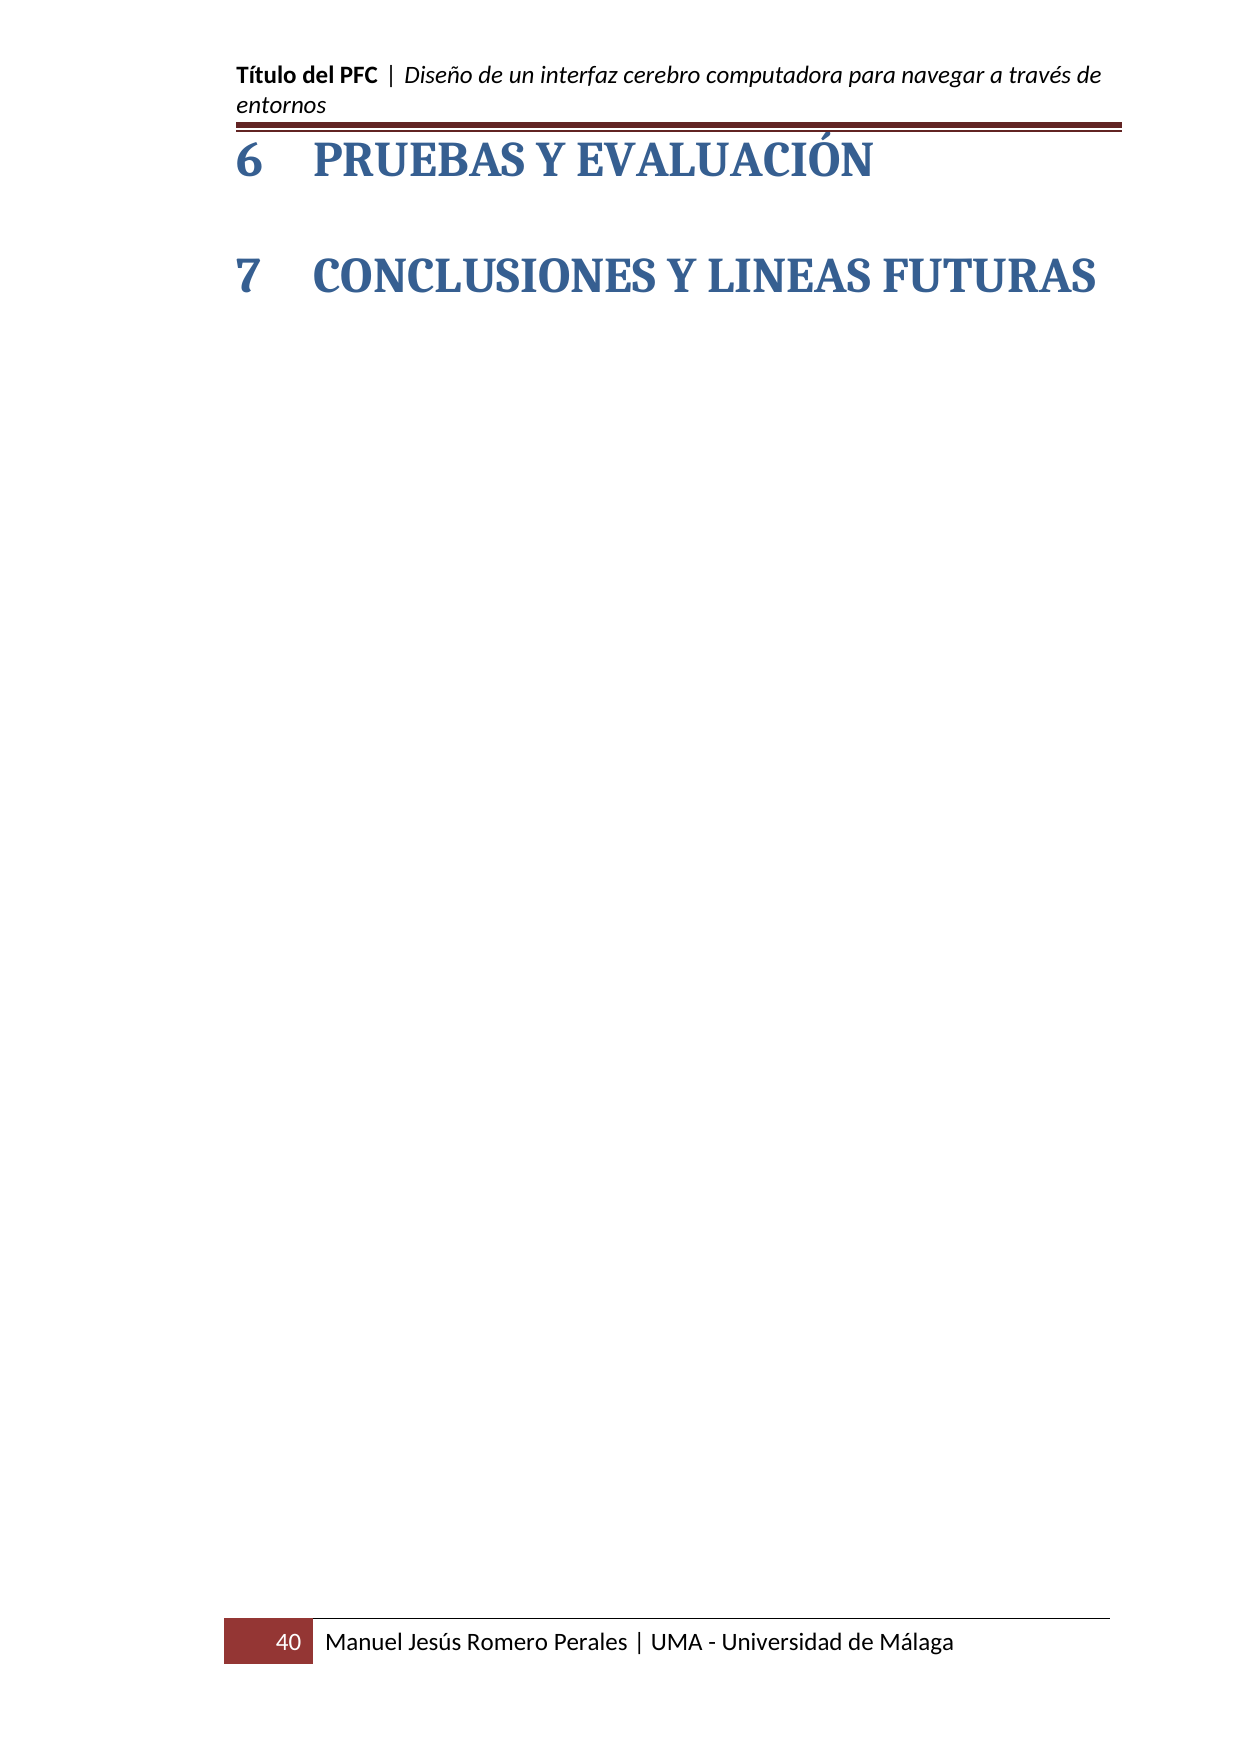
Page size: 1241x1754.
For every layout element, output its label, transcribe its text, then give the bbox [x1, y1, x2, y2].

subtitle PRUEBAS Y EVALUACIÓN [236, 132, 1122, 189]
subtitle CONCLUSIONES Y LINEAS FUTURAS [236, 248, 1122, 305]
